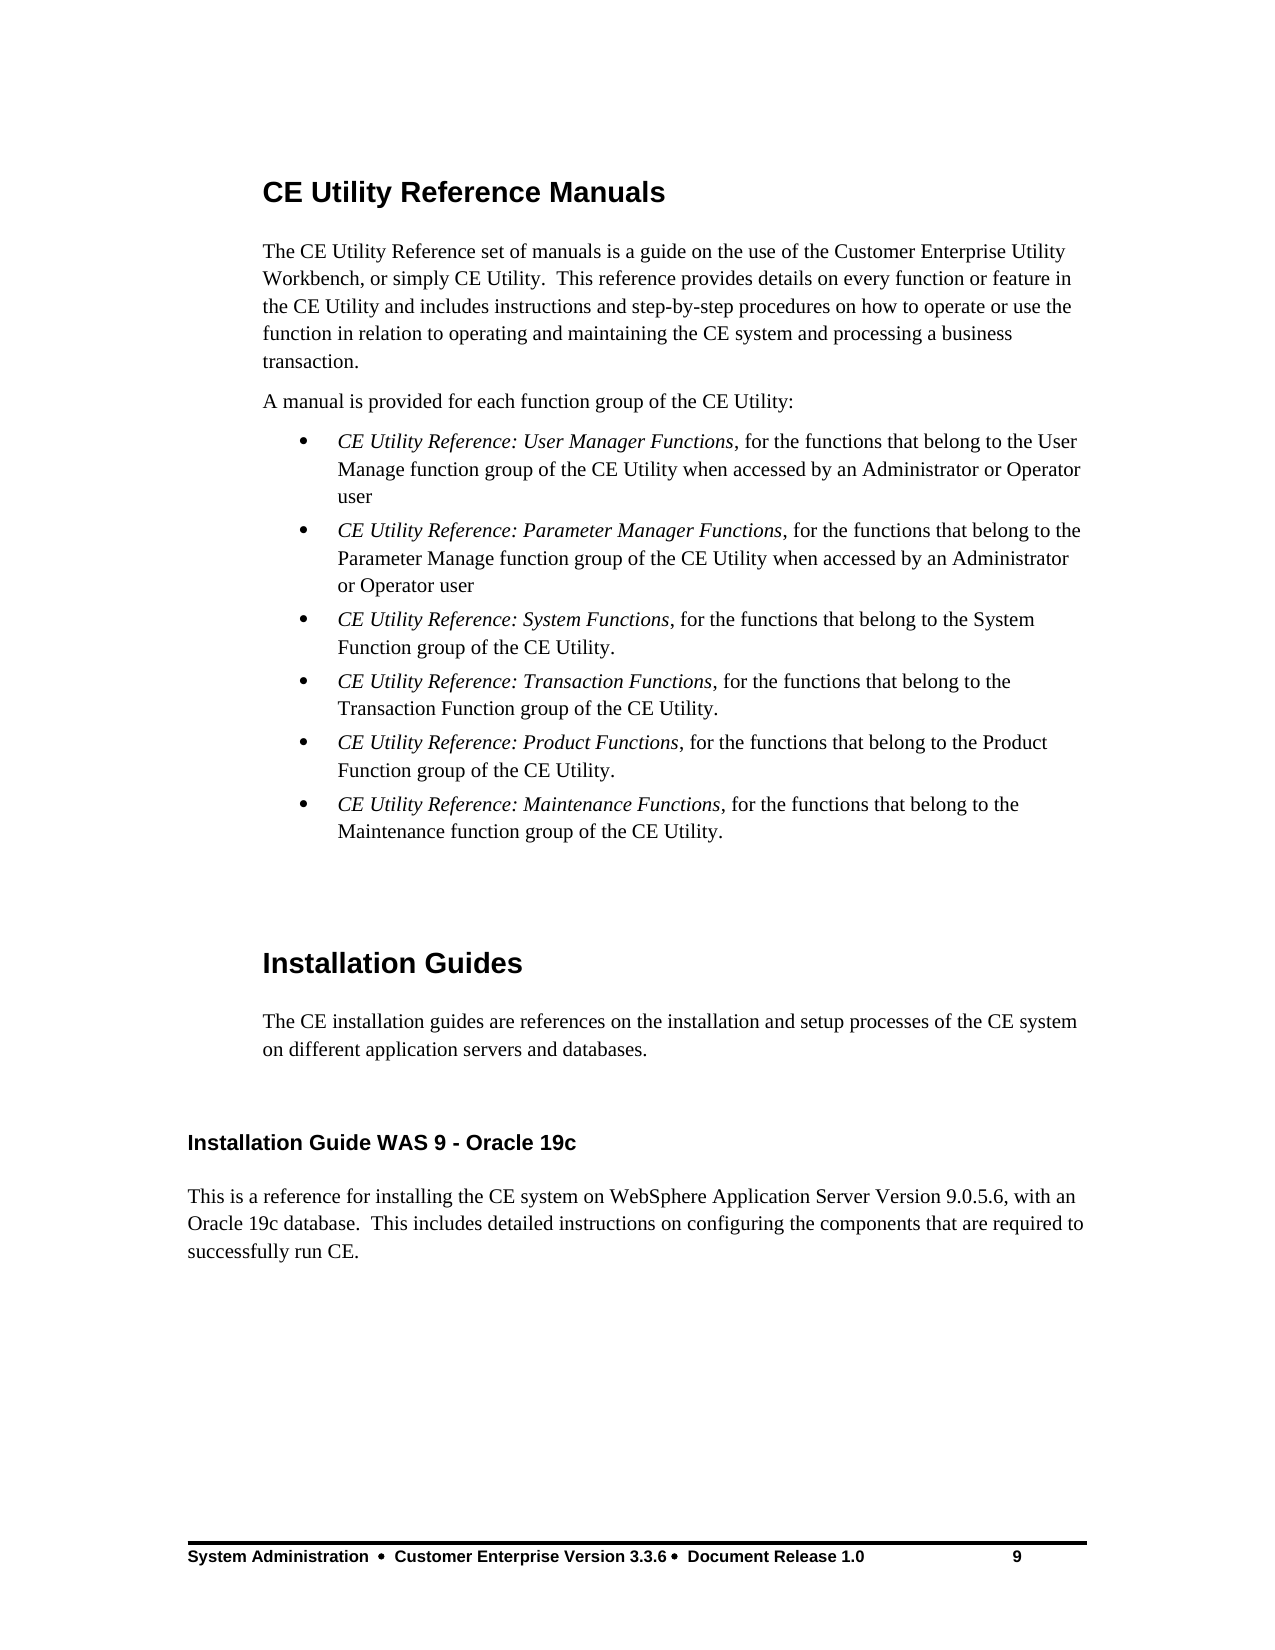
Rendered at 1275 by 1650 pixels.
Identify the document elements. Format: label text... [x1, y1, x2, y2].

list CE Utility Reference: System Functions, for the functions that belong to the System Function group of the CE Utility. [300, 607, 1087, 659]
text This is a reference for installing the CE system on WebSphere Application Server Version 9.0.5.6, with an Oracle 19c database. This includes detailed instructions on configuring the components that are required to successfully run CE. [187, 1184, 1087, 1263]
text CE Utility Reference Manuals [262, 175, 1087, 208]
text Installation Guides [262, 946, 1087, 979]
list CE Utility Reference: Transaction Functions, for the functions that belong to the Transaction Function group of the CE Utility. [300, 669, 1087, 720]
text The CE installation guides are references on the installation and setup processes of the CE system on different application servers and databases. [262, 1009, 1087, 1061]
text The CE Utility Reference set of manuals is a guide on the use of the Customer Enterprise Utility Workbench, or simply CE Utility. This reference provides details on every function or feature in the CE Utility and includes instructions and step-by-step procedures on how to operate or use the function in relation to operating and maintaining the CE system and processing a business transaction. [262, 238, 1087, 373]
text A manual is provided for each function group of the CE Utility: [262, 389, 1087, 413]
list CE Utility Reference: Parameter Manager Functions, for the functions that belong to the Parameter Manage function group of the CE Utility when accessed by an Administrator or Operator user [300, 518, 1087, 597]
list CE Utility Reference: Maintenance Functions, for the functions that belong to the Maintenance function group of the CE Utility. [300, 792, 1087, 843]
text Installation Guide WAS 9 - Oracle 19c [187, 1130, 1087, 1155]
list CE Utility Reference: Product Functions, for the functions that belong to the Product Function group of the CE Utility. [300, 730, 1087, 782]
list CE Utility Reference: User Manager Functions, for the functions that belong to the User Manage function group of the CE Utility when accessed by an Administrator or Operator user [300, 429, 1087, 508]
